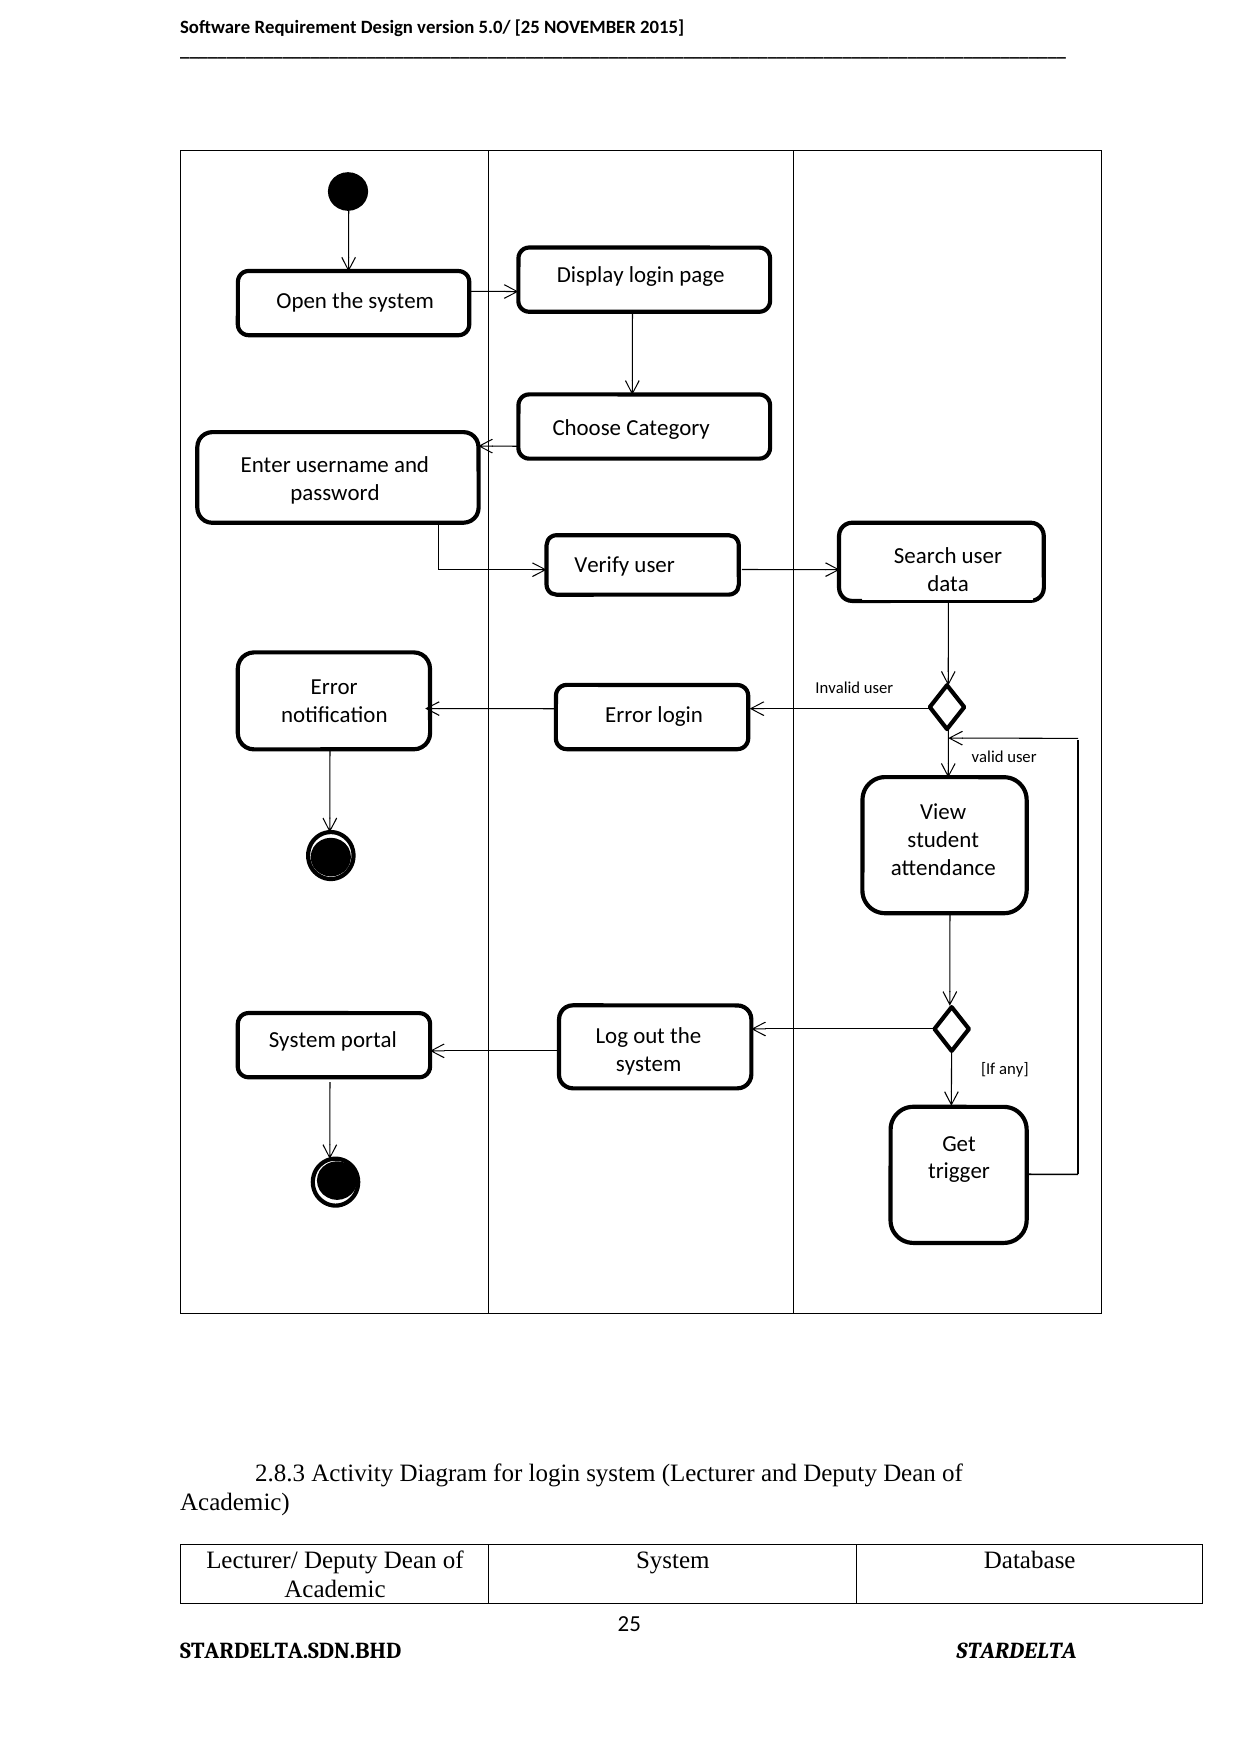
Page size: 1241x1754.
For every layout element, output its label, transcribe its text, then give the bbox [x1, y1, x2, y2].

table_header System [489, 1545, 856, 1603]
table_header Database [857, 1545, 1202, 1603]
text 2.8.3 Activity Diagram for login system (Lecturer and Deputy Dean of Academic) [180, 1458, 1078, 1515]
table_cell [489, 709, 793, 1050]
table_cell [794, 151, 1101, 1313]
table_cell [489, 1029, 793, 1313]
table_cell [489, 151, 793, 569]
table_header Lecturer/ Deputy Dean of Academic [181, 1545, 488, 1603]
table_cell [489, 570, 793, 708]
table_cell [181, 151, 488, 1313]
